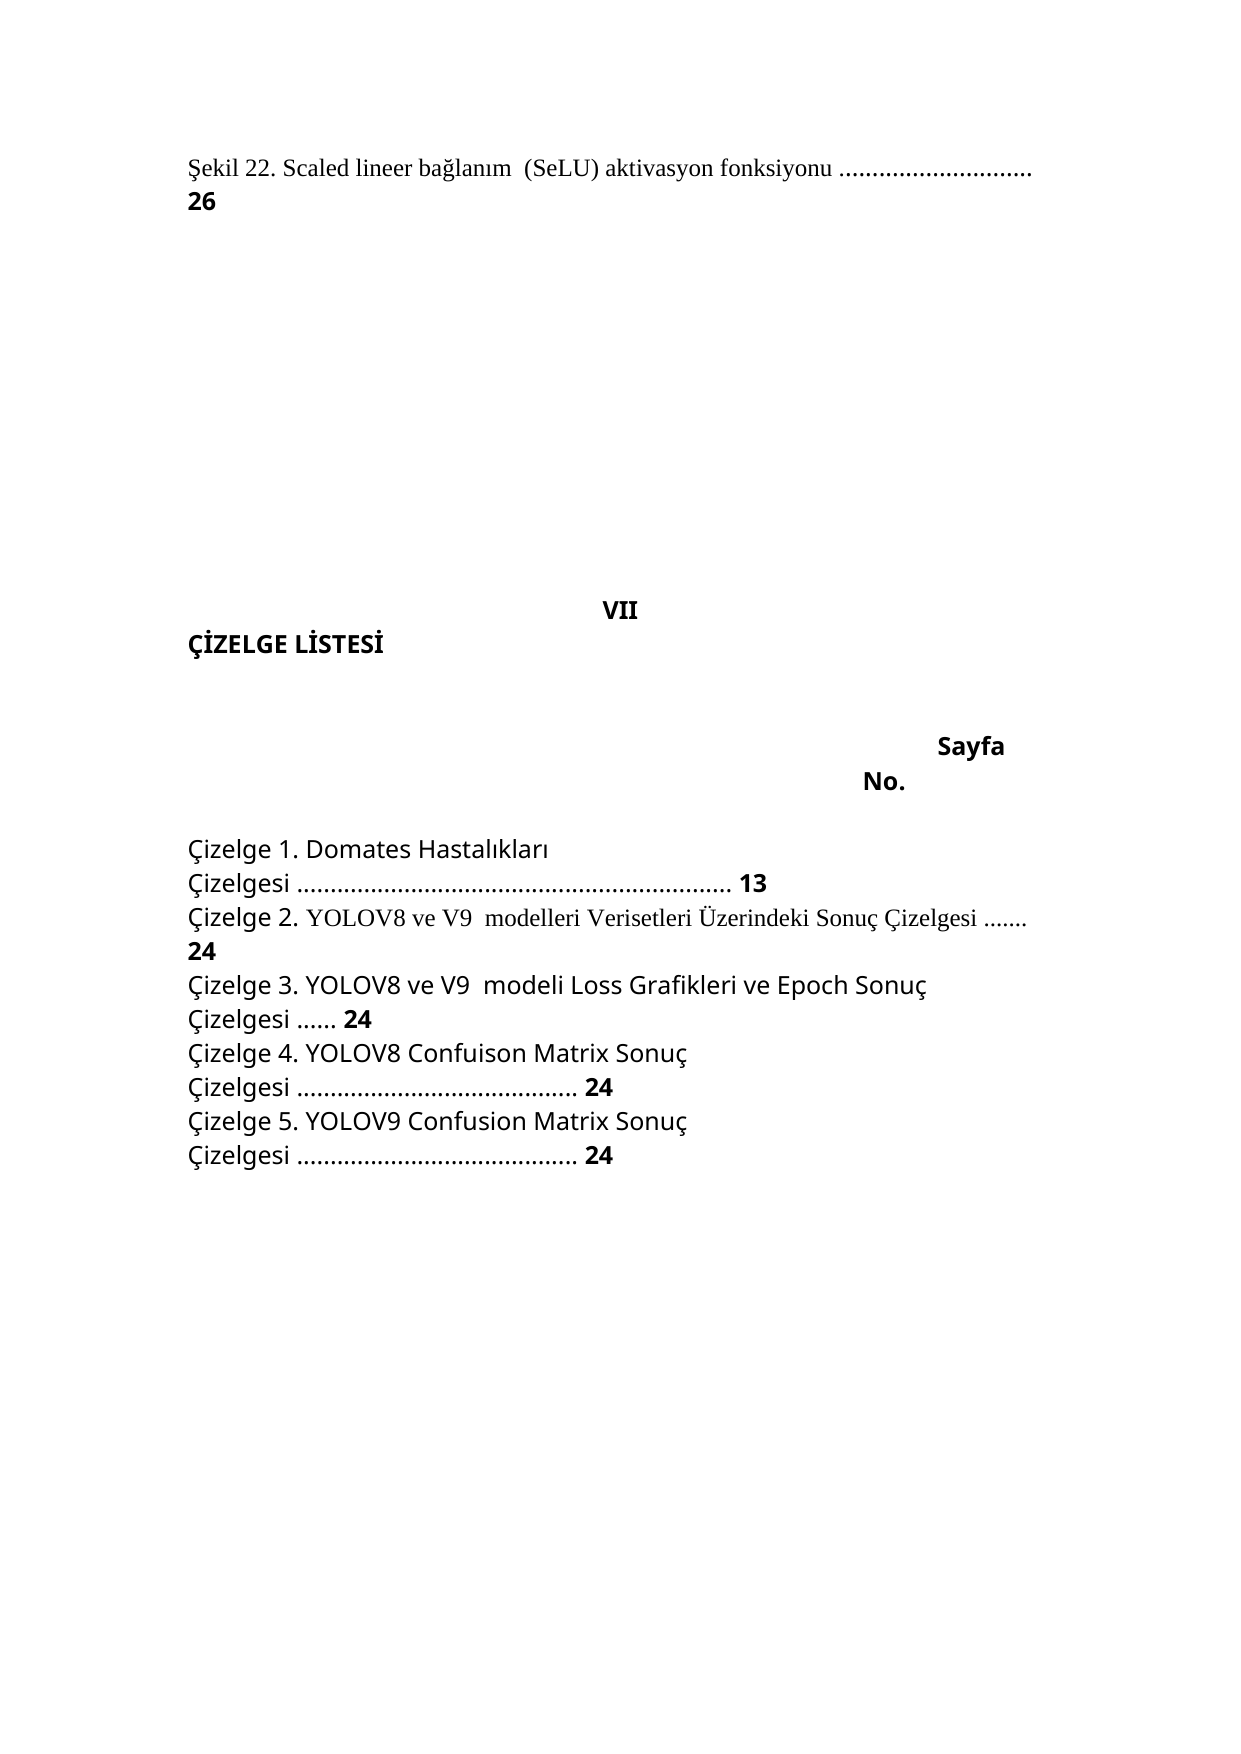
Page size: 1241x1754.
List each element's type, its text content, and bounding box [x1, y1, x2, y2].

list ÇİZELGE LİSTESİ [187, 627, 1053, 661]
list Çizelge 2. YOLOV8 ve V9 modelleri Verisetleri Üzerindeki Sonuç Çizelgesi ....... 24 [187, 899, 1053, 967]
list VII [187, 593, 1053, 627]
list Sayfa No. [862, 729, 1053, 797]
list Çizelge 5. YOLOV9 Confusion Matrix Sonuç Çizelgesi .......................................... 24 [187, 1104, 1053, 1172]
list Çizelge 4. YOLOV8 Confuison Matrix Sonuç Çizelgesi .......................................... 24 [187, 1036, 1053, 1104]
list Çizelge 1. Domates Hastalıkları Çizelgesi ................................................................. 13 [187, 831, 1053, 899]
list Çizelge 3. YOLOV8 ve V9 modeli Loss Grafikleri ve Epoch Sonuç Çizelgesi ...... 24 [187, 967, 1053, 1036]
list Şekil 22. Scaled lineer bağlanım (SeLU) aktivasyon fonksiyonu ............................. 26 [187, 150, 1053, 218]
